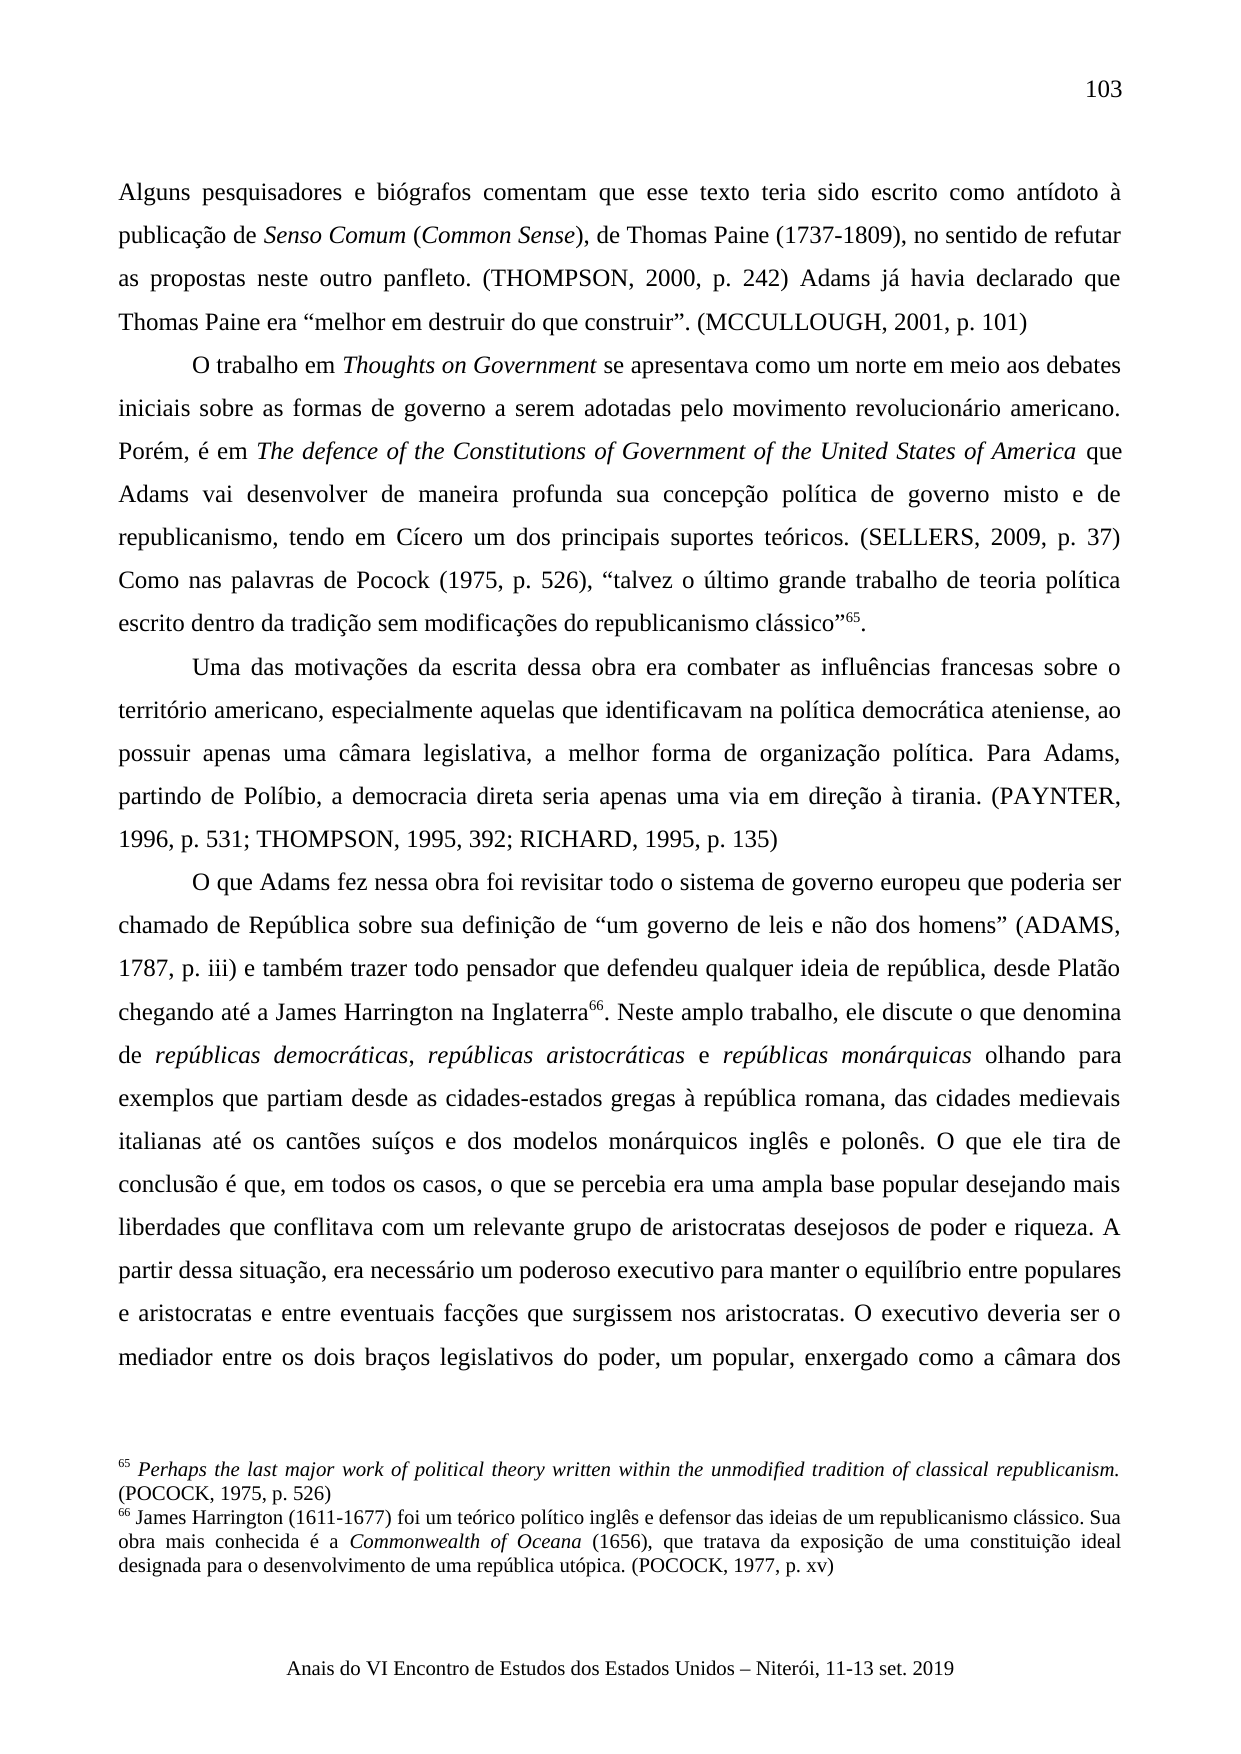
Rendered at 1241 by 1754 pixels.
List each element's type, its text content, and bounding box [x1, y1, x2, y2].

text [118, 867, 1122, 1370]
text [118, 177, 1122, 335]
text O trabalho em Thoughts on Government se apresentava como um norte em meio aos debates iniciais sobre as formas de governo a serem adotadas pelo movimento revolucionário americano. Porém, é em The defence of the Constitutions of Government of the United States of America que Adams vai desenvolver de maneira profunda sua concepção política de governo misto e de republicanismo, tendo em Cícero um dos principais suportes teóricos. (SELLERS, 2009, p. 37) Como nas palavras de Pocock (1975, p. 526), “talvez o último grande trabalho de teoria política escrito dentro da tradição sem modificações do republicanismo clássico”. [118, 350, 1122, 637]
text Uma das motivações da escrita dessa obra era combater as influências francesas sobre o território americano, especialmente aquelas que identificavam na política democrática ateniense, ao possuir apenas uma câmara legislativa, a melhor forma de organização política. Para Adams, partindo de Políbio, a democracia direta seria apenas uma via em direção à tirania. (PAYNTER, 1996, p. 531; THOMPSON, 1995, 392; RICHARD, 1995, p. 135) [118, 652, 1122, 853]
